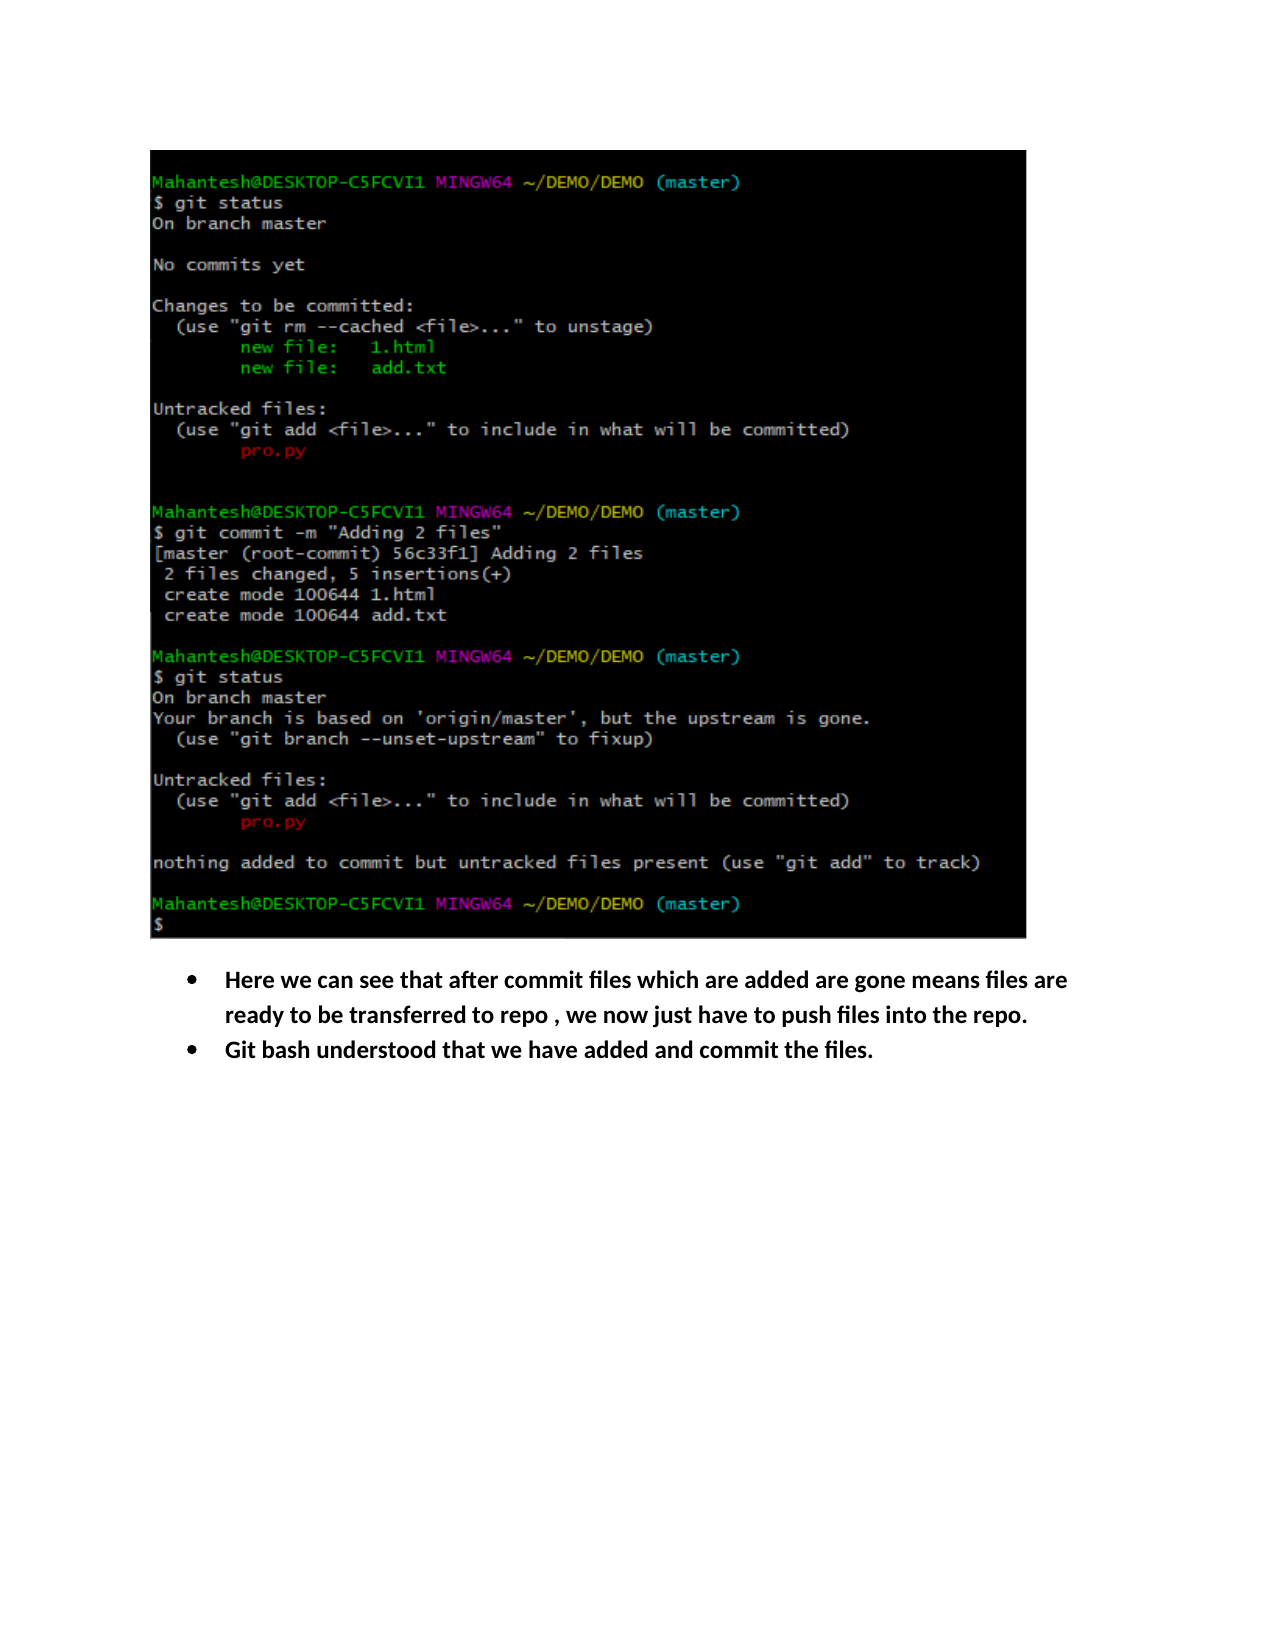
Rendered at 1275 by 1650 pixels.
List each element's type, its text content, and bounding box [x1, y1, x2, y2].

list Git bash understood that we have added and commit the files. [187, 1034, 1125, 1064]
picture [150, 150, 1027, 939]
list Here we can see that after commit files which are added are gone means files are ready to be transferred to repo , we now just have to push files into the repo. [187, 964, 1125, 1029]
